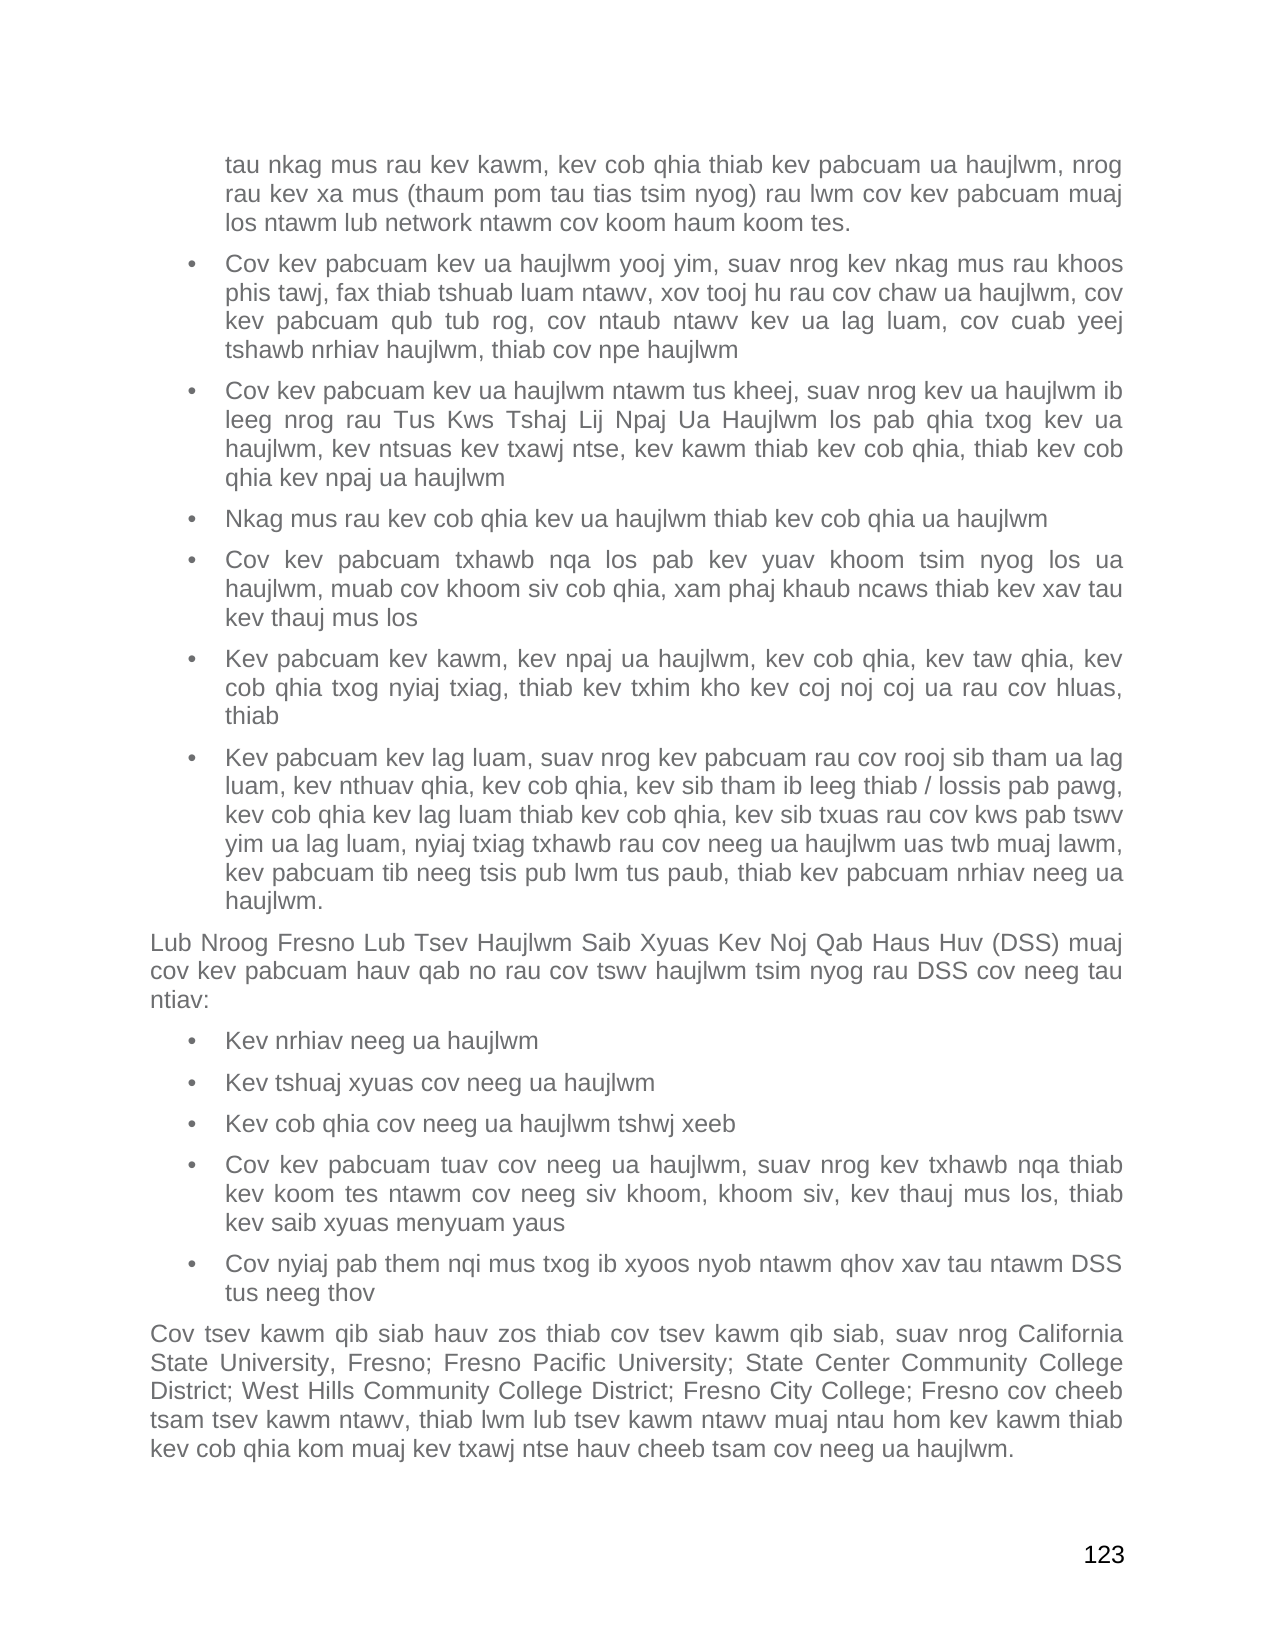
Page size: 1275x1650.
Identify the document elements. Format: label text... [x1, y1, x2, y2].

list Kev tshuaj xyuas cov neeg ua haujlwm [187, 1067, 1125, 1096]
text Lub Nroog Fresno Lub Tsev Haujlwm Saib Xyuas Kev Noj Qab Haus Huv (DSS) muaj cov kev pabcuam hauv qab no rau cov tswv haujlwm tsim nyog rau DSS cov neeg tau ntiav: [150, 927, 1125, 1014]
text Cov tsev kawm qib siab hauv zos thiab cov tsev kawm qib siab, suav nrog California State University, Fresno; Fresno Pacific University; State Center Community College District; West Hills Community College District; Fresno City College; Fresno cov cheeb tsam tsev kawm ntawv, thiab lwm lub tsev kawm ntawv muaj ntau hom kev kawm thiab kev cob qhia kom muaj kev txawj ntse hauv cheeb tsam cov neeg ua haujlwm. [150, 1319, 1125, 1462]
list Kev nrhiav neeg ua haujlwm [187, 1026, 1125, 1055]
list Cov kev pabcuam kev ua haujlwm ntawm tus kheej, suav nrog kev ua haujlwm ib leeg nrog rau Tus Kws Tshaj Lij Npaj Ua Haujlwm los pab qhia txog kev ua haujlwm, kev ntsuas kev txawj ntse, kev kawm thiab kev cob qhia, thiab kev cob qhia kev npaj ua haujlwm [187, 376, 1125, 491]
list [187, 150, 1125, 236]
list Kev pabcuam kev lag luam, suav nrog kev pabcuam rau cov rooj sib tham ua lag luam, kev nthuav qhia, kev cob qhia, kev sib tham ib leeg thiab / lossis pab pawg, kev cob qhia kev lag luam thiab kev cob qhia, kev sib txuas rau cov kws pab tswv yim ua lag luam, nyiaj txiag txhawb rau cov neeg ua haujlwm uas twb muaj lawm, kev pabcuam tib neeg tsis pub lwm tus paub, thiab kev pabcuam nrhiav neeg ua haujlwm. [187, 742, 1125, 915]
list Cov kev pabcuam txhawb nqa los pab kev yuav khoom tsim nyog los ua haujlwm, muab cov khoom siv cob qhia, xam phaj khaub ncaws thiab kev xav tau kev thauj mus los [187, 545, 1125, 631]
list Cov kev pabcuam tuav cov neeg ua haujlwm, suav nrog kev txhawb nqa thiab kev koom tes ntawm cov neeg siv khoom, khoom siv, kev thauj mus los, thiab kev saib xyuas menyuam yaus [187, 1150, 1125, 1236]
list Kev cob qhia cov neeg ua haujlwm tshwj xeeb [187, 1109, 1125, 1137]
list Nkag mus rau kev cob qhia kev ua haujlwm thiab kev cob qhia ua haujlwm [187, 504, 1125, 532]
list Cov nyiaj pab them nqi mus txog ib xyoos nyob ntawm qhov xav tau ntawm DSS tus neeg thov [187, 1249, 1125, 1306]
list Cov kev pabcuam kev ua haujlwm yooj yim, suav nrog kev nkag mus rau khoos phis tawj, fax thiab tshuab luam ntawv, xov tooj hu rau cov chaw ua haujlwm, cov kev pabcuam qub tub rog, cov ntaub ntawv kev ua lag luam, cov cuab yeej tshawb nrhiav haujlwm, thiab cov npe haujlwm [187, 249, 1125, 364]
list Kev pabcuam kev kawm, kev npaj ua haujlwm, kev cob qhia, kev taw qhia, kev cob qhia txog nyiaj txiag, thiab kev txhim kho kev coj noj coj ua rau cov hluas, thiab [187, 644, 1125, 730]
